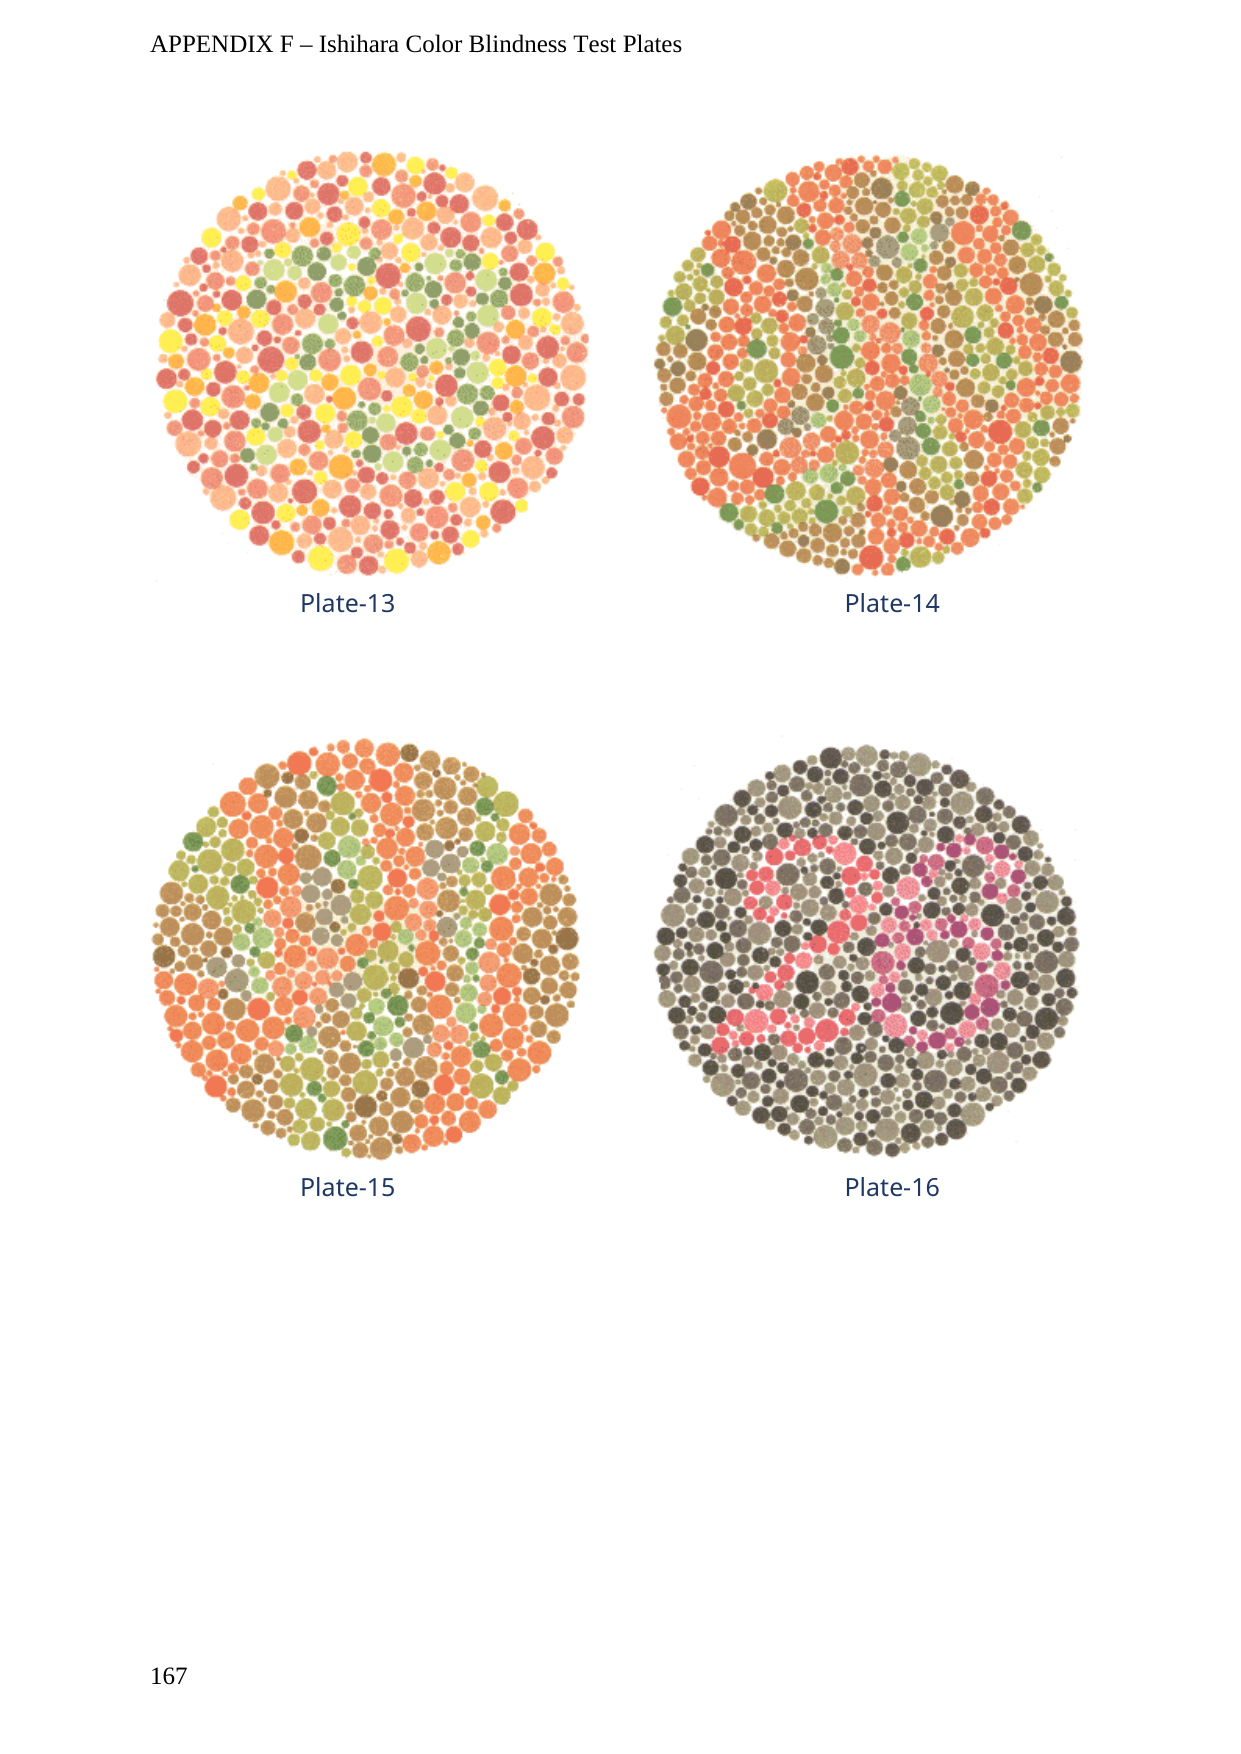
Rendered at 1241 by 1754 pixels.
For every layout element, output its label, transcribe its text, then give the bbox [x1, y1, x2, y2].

picture [650, 734, 1089, 1166]
picture [650, 150, 1089, 582]
picture [150, 734, 589, 1166]
subtitle Plate-15 Plate-16 [225, 1170, 1090, 1204]
picture [150, 150, 589, 582]
subtitle Plate-13 Plate-14 [225, 585, 1090, 619]
